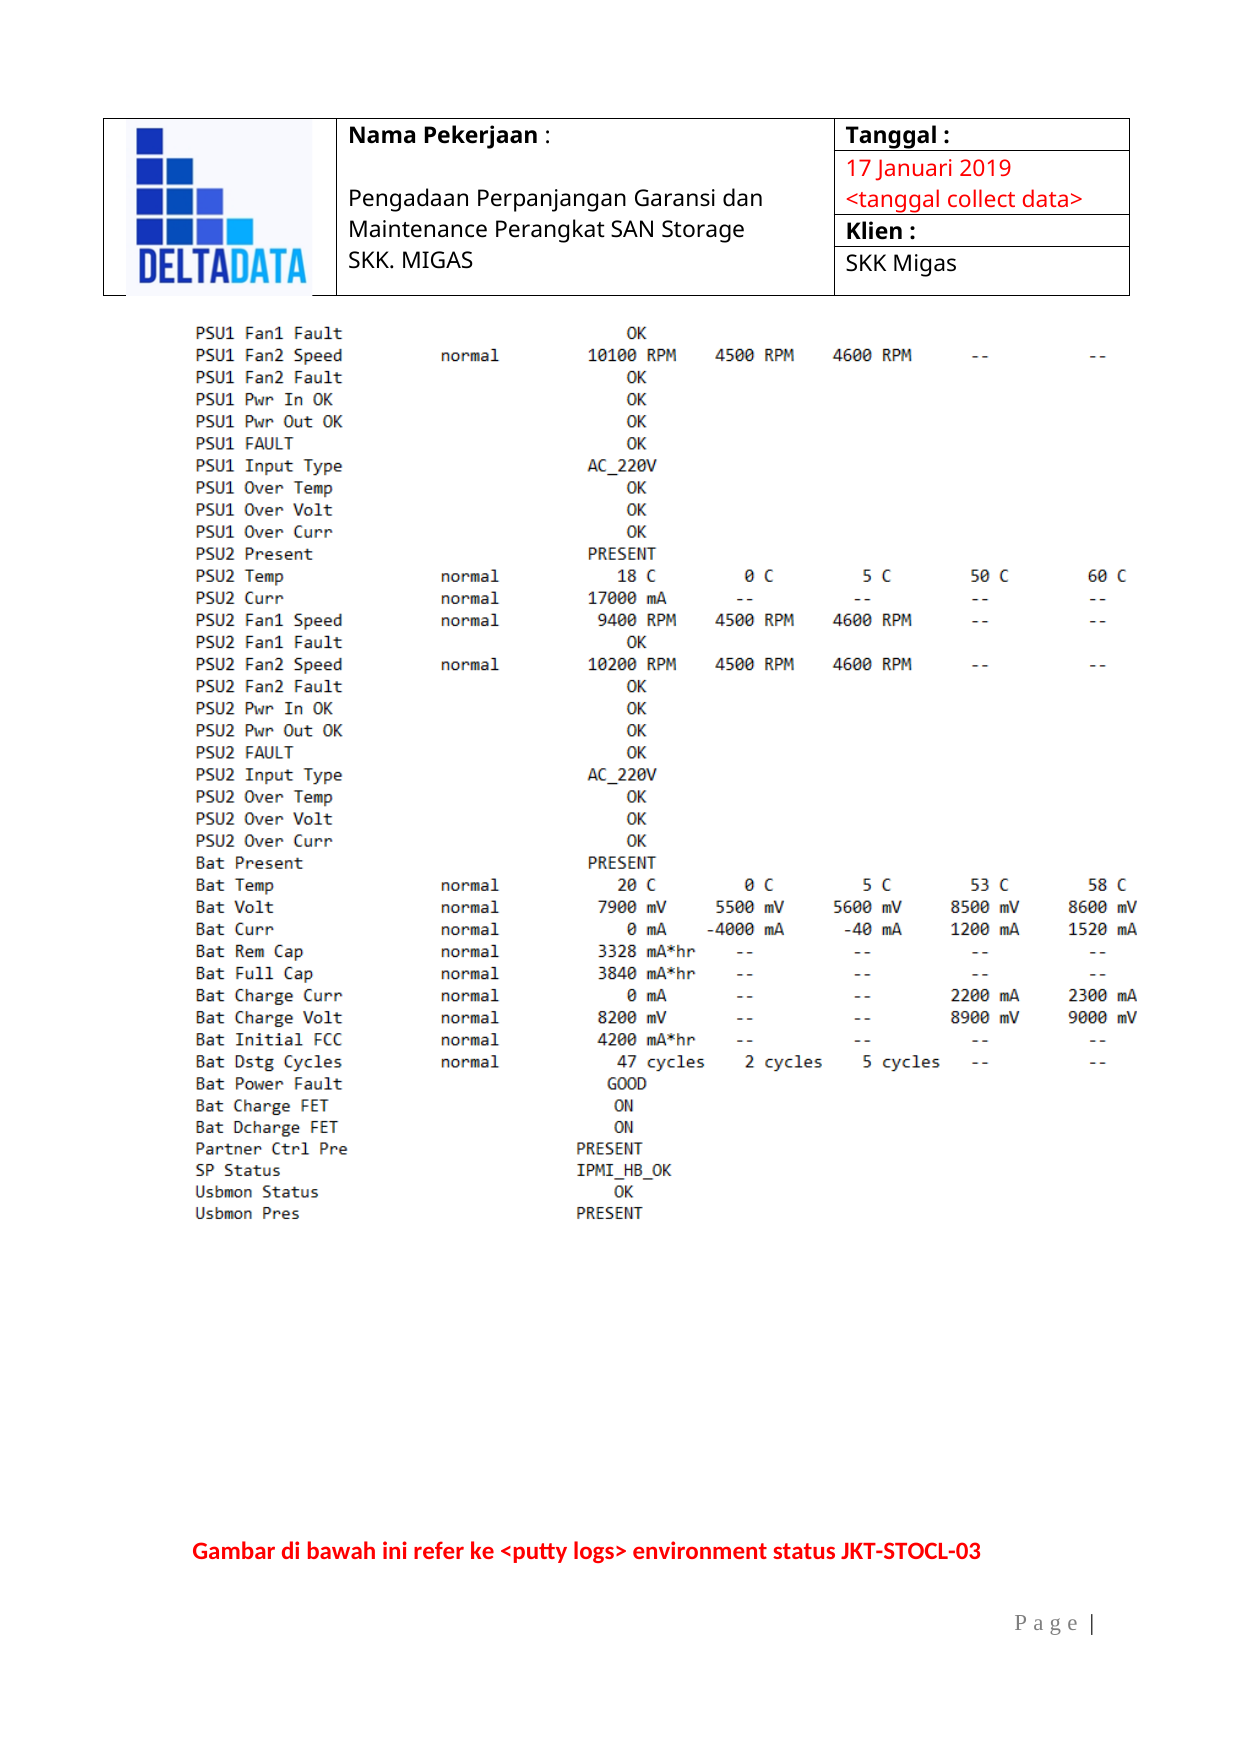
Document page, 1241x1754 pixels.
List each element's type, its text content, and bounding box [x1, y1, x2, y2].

picture [192, 322, 1138, 1231]
picture [126, 119, 313, 296]
list Gambar di bawah ini refer ke <putty logs> environment status JKT-STOCL-03 [148, 1536, 1092, 1566]
